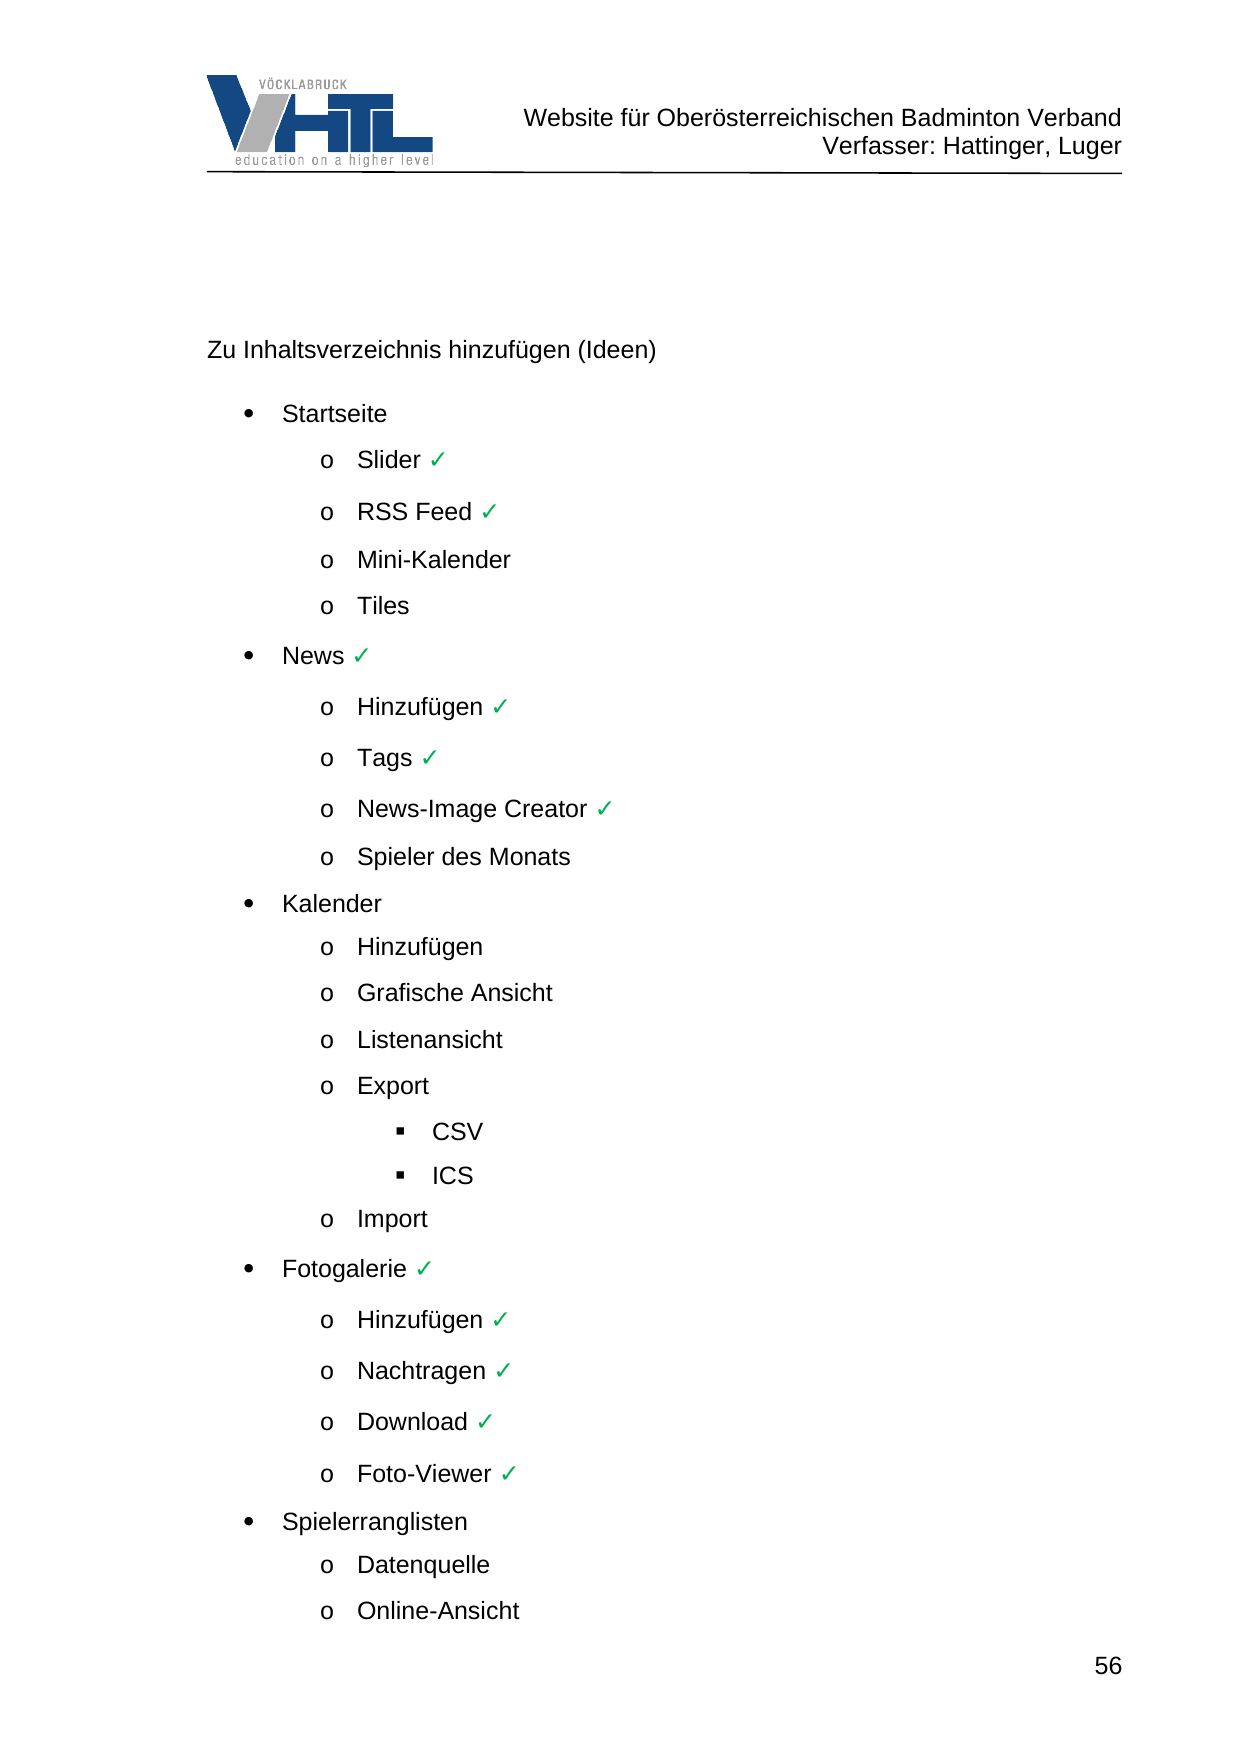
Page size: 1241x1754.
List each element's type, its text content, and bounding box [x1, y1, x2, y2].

list Nachtragen ✓ [319, 1353, 1122, 1387]
list CSV [394, 1117, 1122, 1146]
list ICS [394, 1161, 1122, 1189]
list Tags ✓ [319, 740, 1122, 774]
list RSS Feed ✓ [319, 493, 1122, 527]
list Listenansicht [319, 1025, 1122, 1056]
list Grafische Ansicht [319, 978, 1122, 1009]
list Hinzufügen ✓ [319, 1301, 1122, 1336]
list Mini-Kalender [319, 544, 1122, 576]
list Hinzufügen ✓ [319, 688, 1122, 723]
list Datenquelle [319, 1550, 1122, 1581]
list Startseite [244, 399, 1122, 427]
list Tiles [319, 591, 1122, 622]
list Download ✓ [319, 1404, 1122, 1438]
list Hinzufügen [319, 932, 1122, 963]
list Spielerranglisten [244, 1507, 1122, 1536]
list Import [319, 1204, 1122, 1235]
list Export [319, 1071, 1122, 1102]
list Online-Ansicht [319, 1596, 1122, 1627]
list News-Image Creator ✓ [319, 791, 1122, 825]
list News ✓ [244, 637, 1122, 671]
list Kalender [244, 889, 1122, 918]
list Foto-Viewer ✓ [319, 1455, 1122, 1489]
picture [206, 75, 433, 167]
list Slider ✓ [319, 442, 1122, 476]
list Fotogalerie ✓ [244, 1250, 1122, 1284]
text Zu Inhaltsverzeichnis hinzufügen (Ideen) [207, 335, 1122, 363]
list Spieler des Monats [319, 842, 1122, 873]
